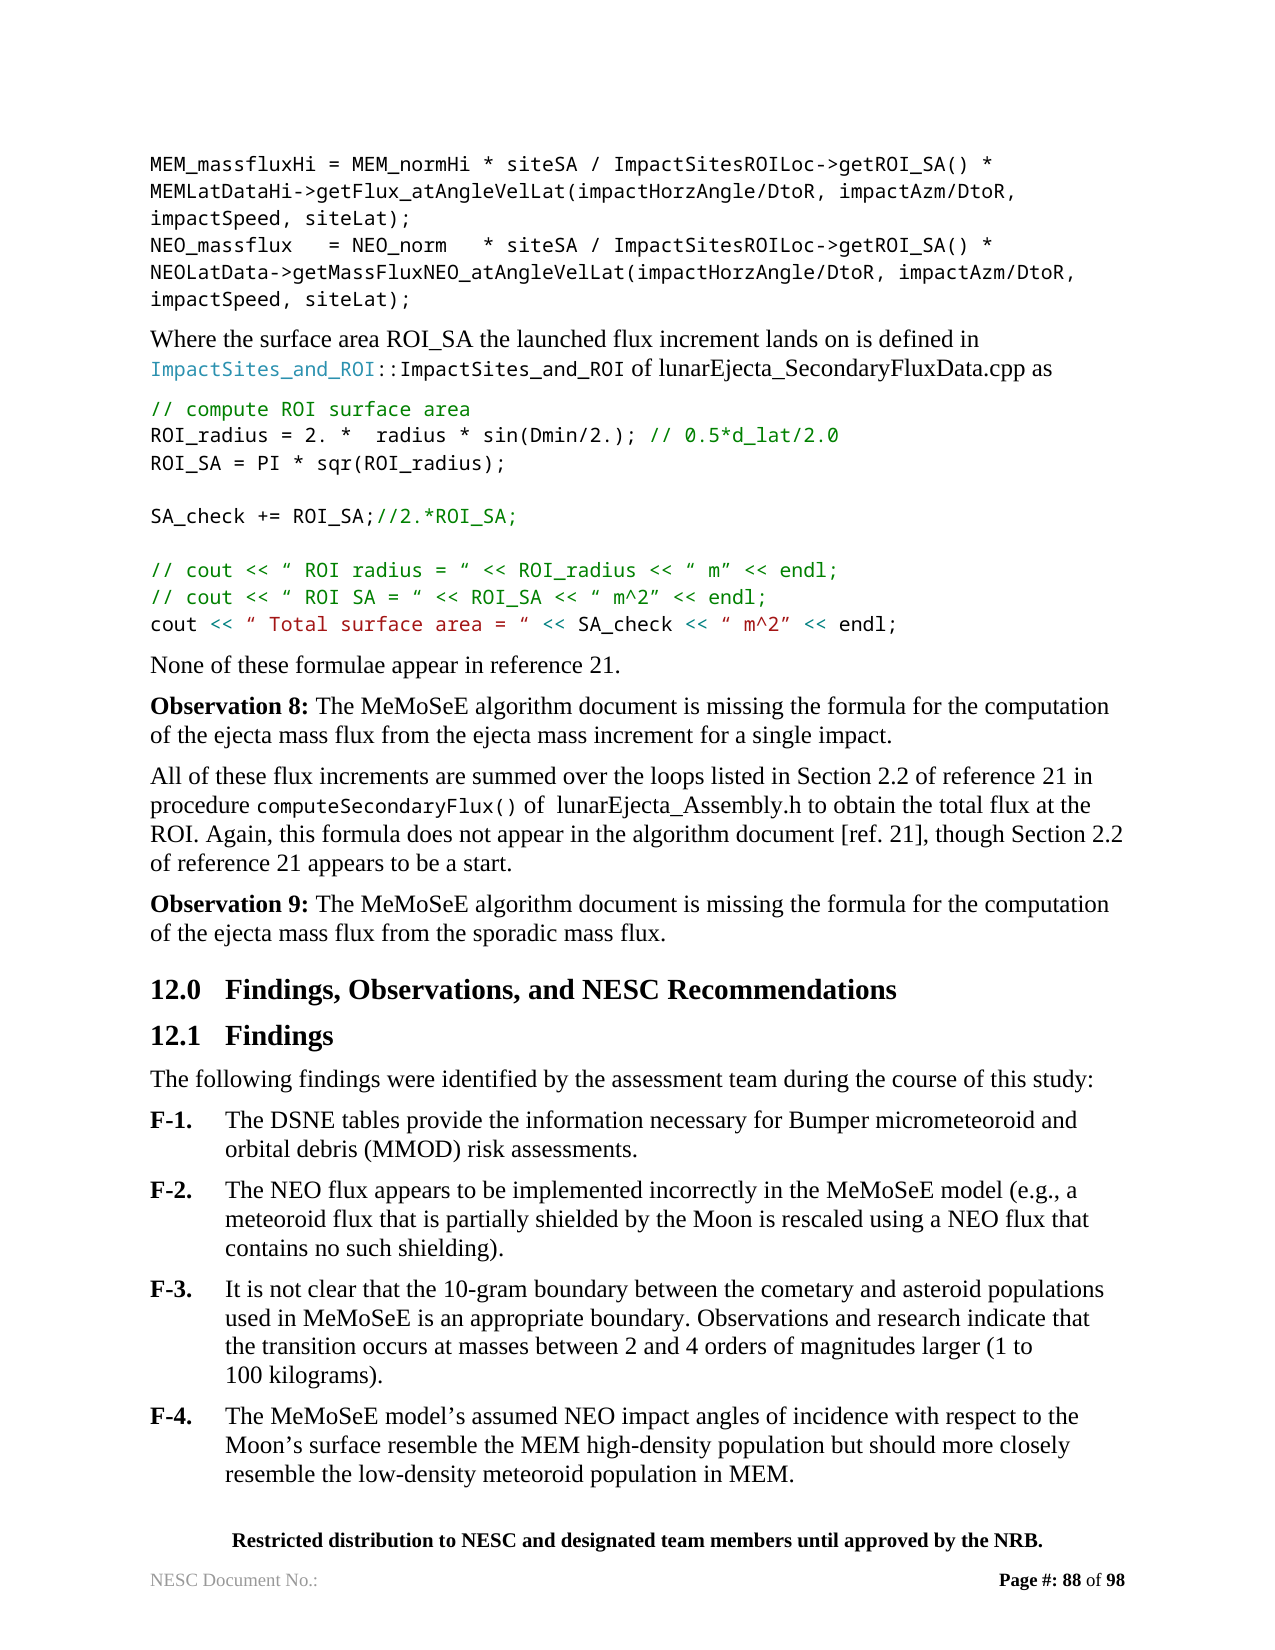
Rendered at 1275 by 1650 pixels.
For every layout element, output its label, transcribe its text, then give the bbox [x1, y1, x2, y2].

text The MeMoSeE model’s assumed NEO impact angles of incidence with respect to the Moon’s surface resemble the MEM high-density population but should more closely resemble the low-density meteoroid population in MEM. [150, 1401, 1125, 1488]
text MEM_massfluxHi = MEM_normHi * siteSA / ImpactSitesROILoc->getROI_SA() * MEMLatDataHi->getFlux_atAngleVelLat(impactHorzAngle/DtoR, impactAzm/DtoR, impactSpeed, siteLat); [150, 150, 1125, 231]
text All of these flux increments are summed over the loops listed in Section 2.2 of reference 21 in procedure computeSecondaryFlux() of lunarEjecta_Assembly.h to obtain the total flux at the ROI. Again, this formula does not appear in the algorithm document [ref. 21], though Section 2.2 of reference 21 appears to be a start. [150, 761, 1125, 877]
text Observation 9: The MeMoSeE algorithm document is missing the formula for the computation of the ejecta mass flux from the sporadic mass flux. [150, 889, 1125, 947]
text ROI_SA = PI * sqr(ROI_radius); [150, 449, 1125, 476]
text ROI_radius = 2. * radius * sin(Dmin/2.); // 0.5*d_lat/2.0 [150, 422, 1125, 449]
text Where the surface area ROI_SA the launched flux increment lands on is defined in ImpactSites_and_ROI::ImpactSites_and_ROI of lunarEjecta_SecondaryFluxData.cpp as [150, 324, 1125, 382]
text The NEO flux appears to be implemented incorrectly in the MeMoSeE model (e.g., a meteoroid flux that is partially shielded by the Moon is rescaled using a NEO flux that contains no such shielding). [150, 1175, 1125, 1261]
text // cout << “ ROI SA = “ << ROI_SA << “ m^2” << endl; [150, 584, 1125, 611]
text It is not clear that the 10-gram boundary between the cometary and asteroid populations used in MeMoSeE is an appropriate boundary. Observations and research indicate that the transition occurs at masses between 2 and 4 orders of magnitudes larger (1 to 100 kilograms). [150, 1274, 1125, 1389]
subtitle 12.0 Findings, Observations, and NESC Recommendations [150, 972, 1125, 1005]
text // cout << “ ROI radius = “ << ROI_radius << “ m” << endl; [150, 557, 1125, 584]
text NEO_massflux = NEO_norm * siteSA / ImpactSitesROILoc->getROI_SA() * NEOLatData->getMassFluxNEO_atAngleVelLat(impactHorzAngle/DtoR, impactAzm/DtoR, impactSpeed, siteLat); [150, 231, 1125, 312]
text SA_check += ROI_SA;//2.*ROI_SA; [150, 503, 1125, 530]
text Observation 8: The MeMoSeE algorithm document is missing the formula for the computation of the ejecta mass flux from the ejecta mass increment for a single impact. [150, 691, 1125, 749]
subtitle 12.1 Findings [150, 1018, 1125, 1051]
text // compute ROI surface area [150, 395, 1125, 422]
list The DSNE tables provide the information necessary for Bumper micrometeoroid and orbital debris (MMOD) risk assessments. [150, 1105, 1125, 1163]
text The following findings were identified by the assessment team during the course of this study: [150, 1064, 1125, 1093]
text cout << “ Total surface area = “ << SA_check << “ m^2” << endl; [150, 611, 1125, 638]
text None of these formulae appear in reference 21. [150, 650, 1125, 679]
